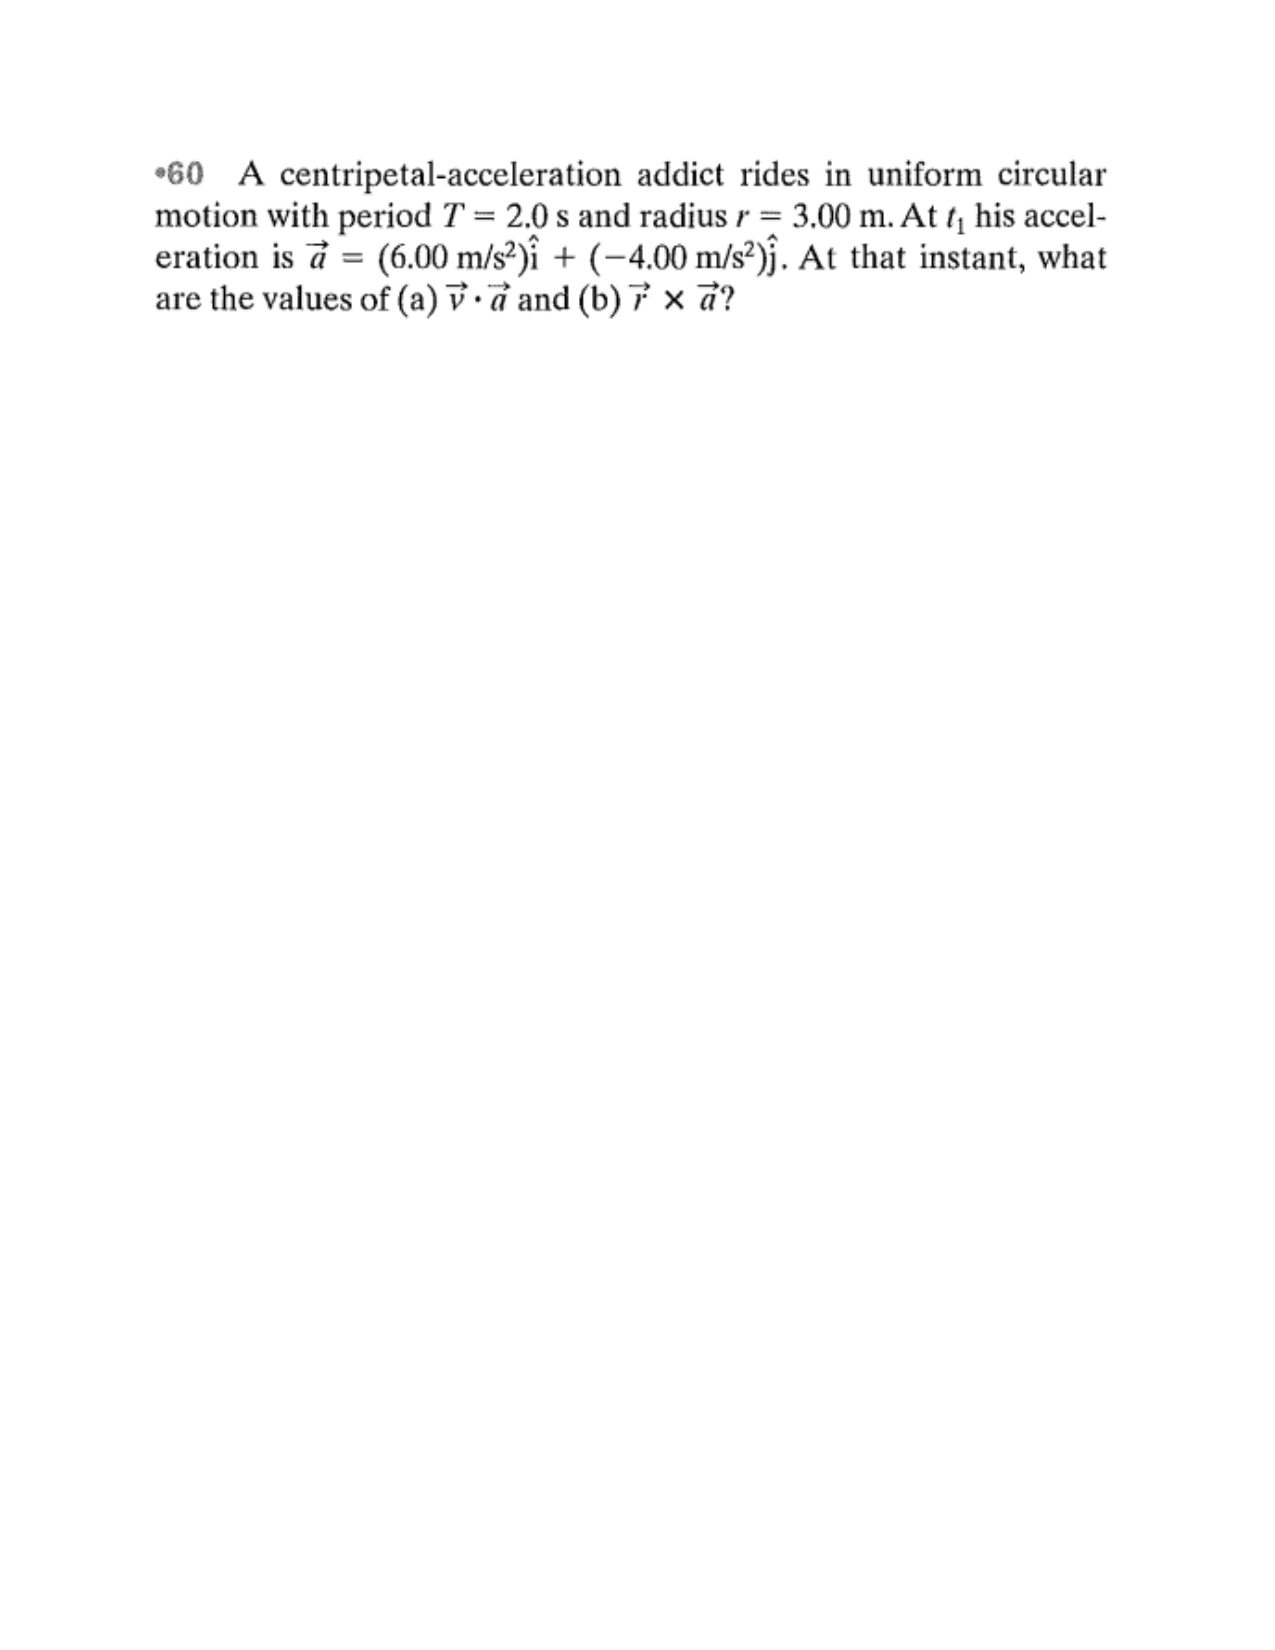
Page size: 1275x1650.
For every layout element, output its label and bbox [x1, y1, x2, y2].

picture [135, 150, 1123, 330]
